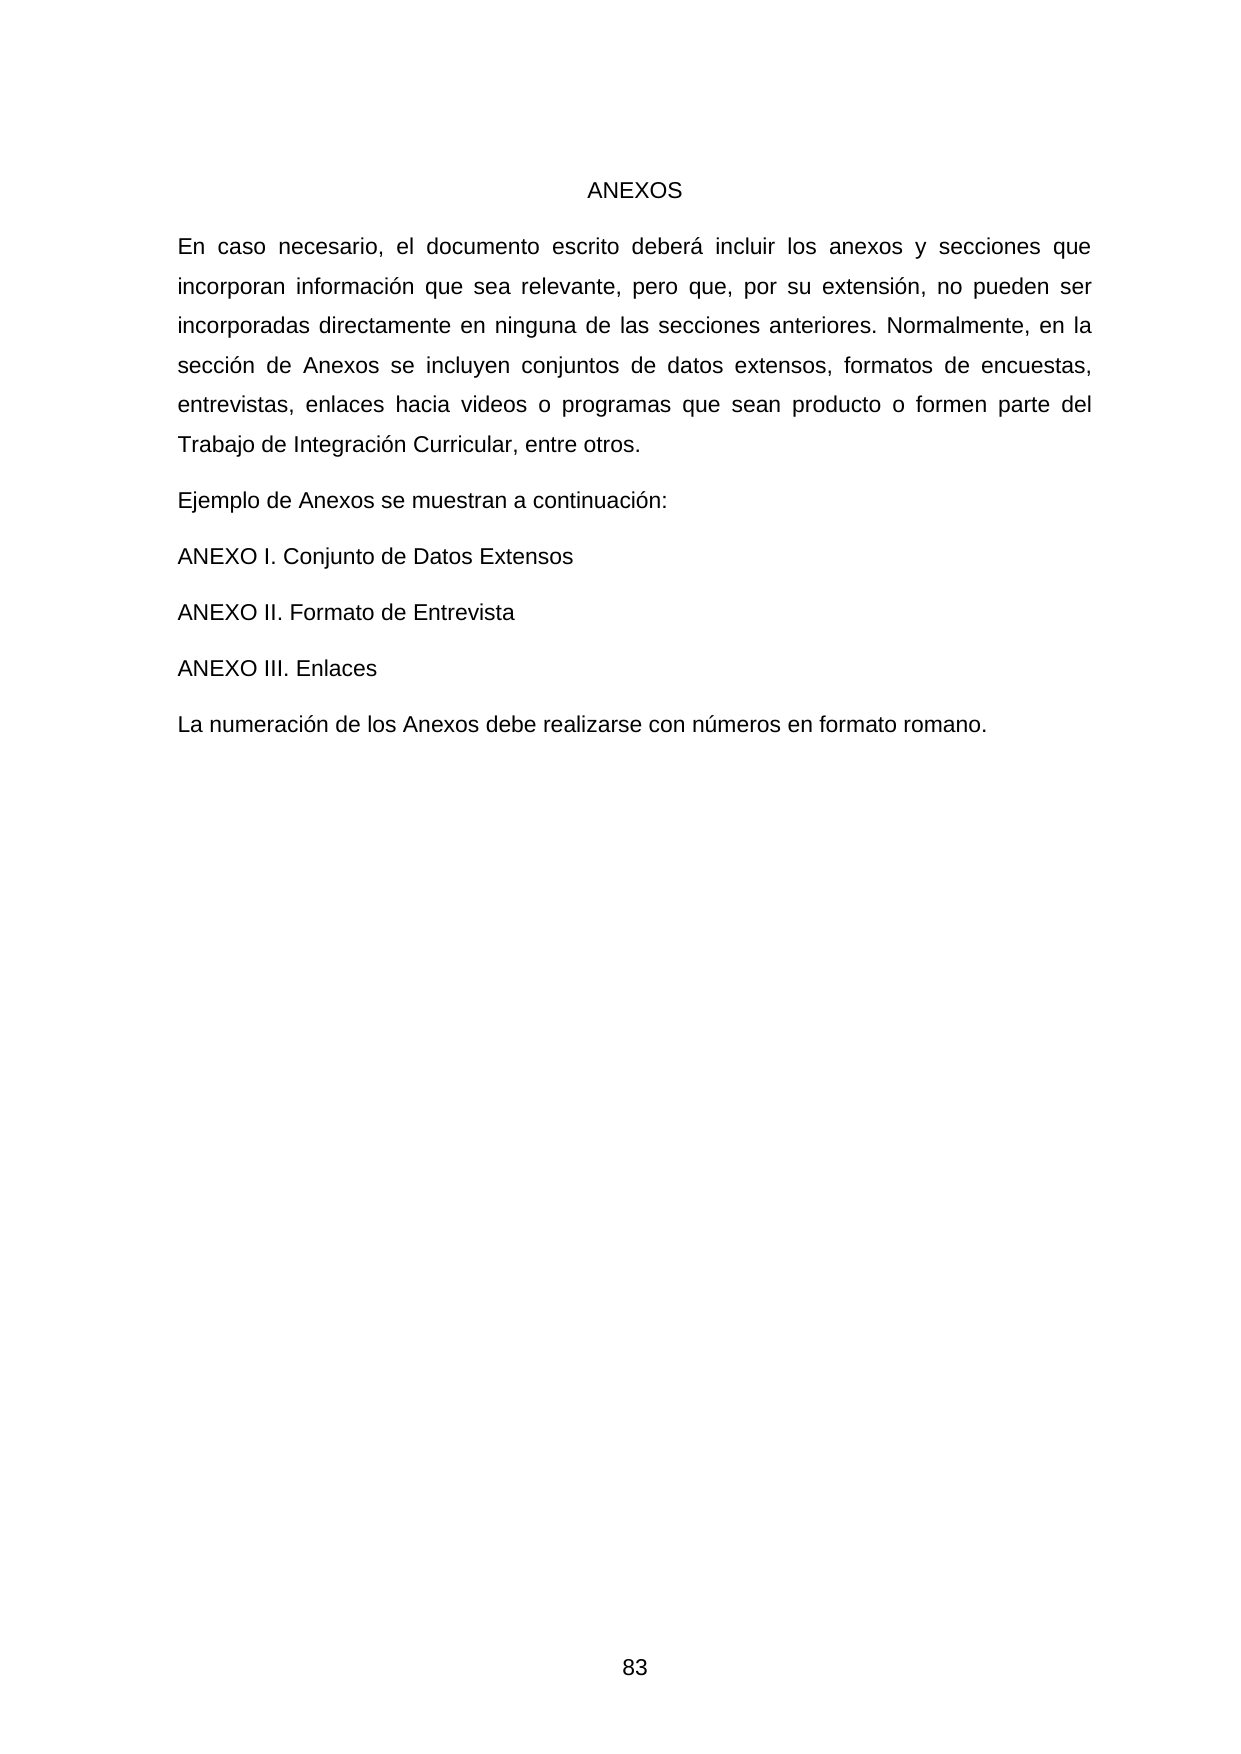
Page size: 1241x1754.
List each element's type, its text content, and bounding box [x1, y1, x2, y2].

text ANEXO III. Enlaces [177, 655, 1092, 682]
text ANEXO I. Conjunto de Datos Extensos [177, 543, 1092, 569]
text En caso necesario, el documento escrito deberá incluir los anexos y secciones que incorporan información que sea relevante, pero que, por su extensión, no pueden ser incorporadas directamente en ninguna de las secciones anteriores. Normalmente, en la sección de Anexos se incluyen conjuntos de datos extensos, formatos de encuestas, entrevistas, enlaces hacia videos o programas que sean producto o formen parte del Trabajo de Integración Curricular, entre otros. [177, 233, 1092, 457]
text Ejemplo de Anexos se muestran a continuación: [177, 487, 1092, 513]
text La numeración de los Anexos debe realizarse con números en formato romano. [177, 711, 1092, 738]
text ANEXOS [177, 177, 1092, 203]
text ANEXO II. Formato de Entrevista [177, 599, 1092, 626]
